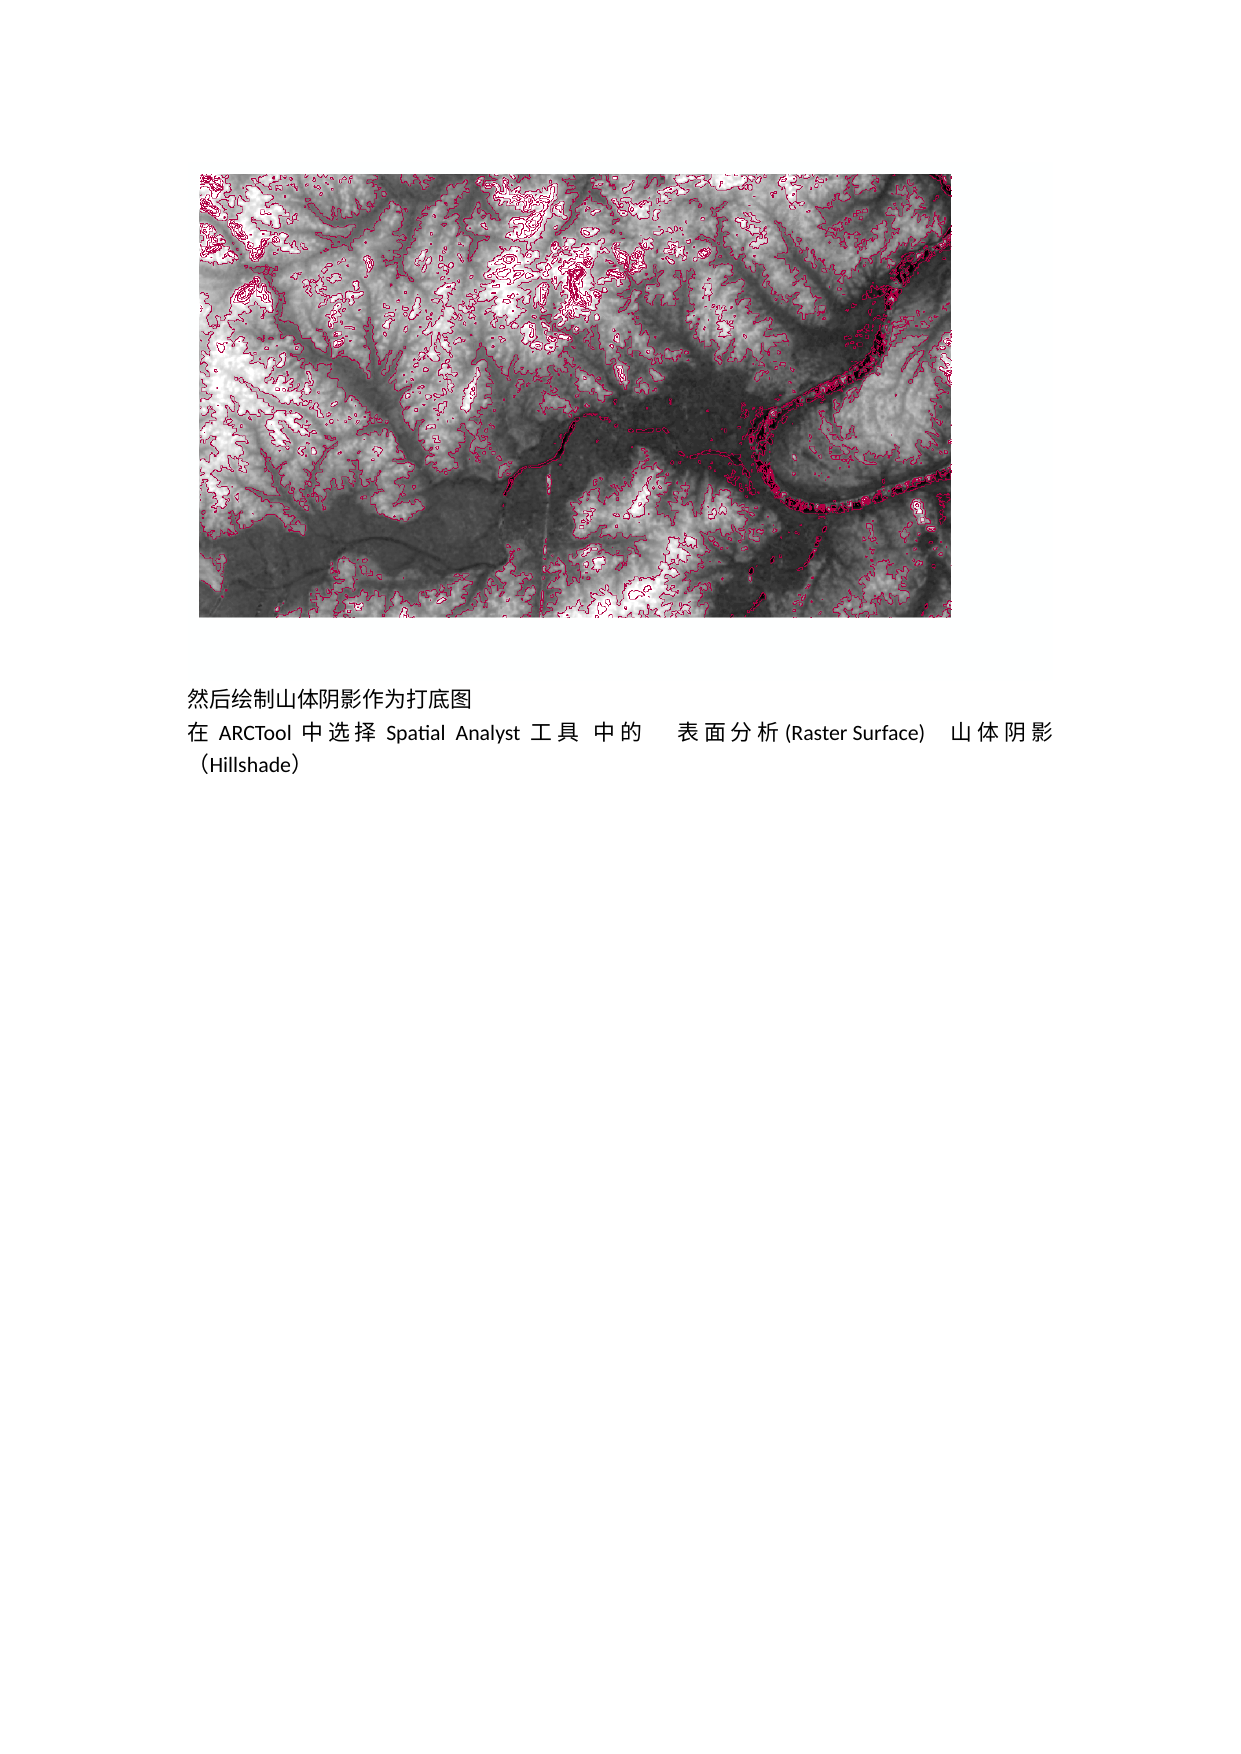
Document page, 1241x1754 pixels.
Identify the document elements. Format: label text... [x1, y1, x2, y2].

text 然后绘制山体阴影作为打底图 [187, 682, 1053, 714]
picture [187, 162, 1053, 681]
text 在ARCTool中选择Spatial Analyst工具 中的 表面分析(Raster Surface) 山体阴影（Hillshade） [187, 714, 1053, 779]
